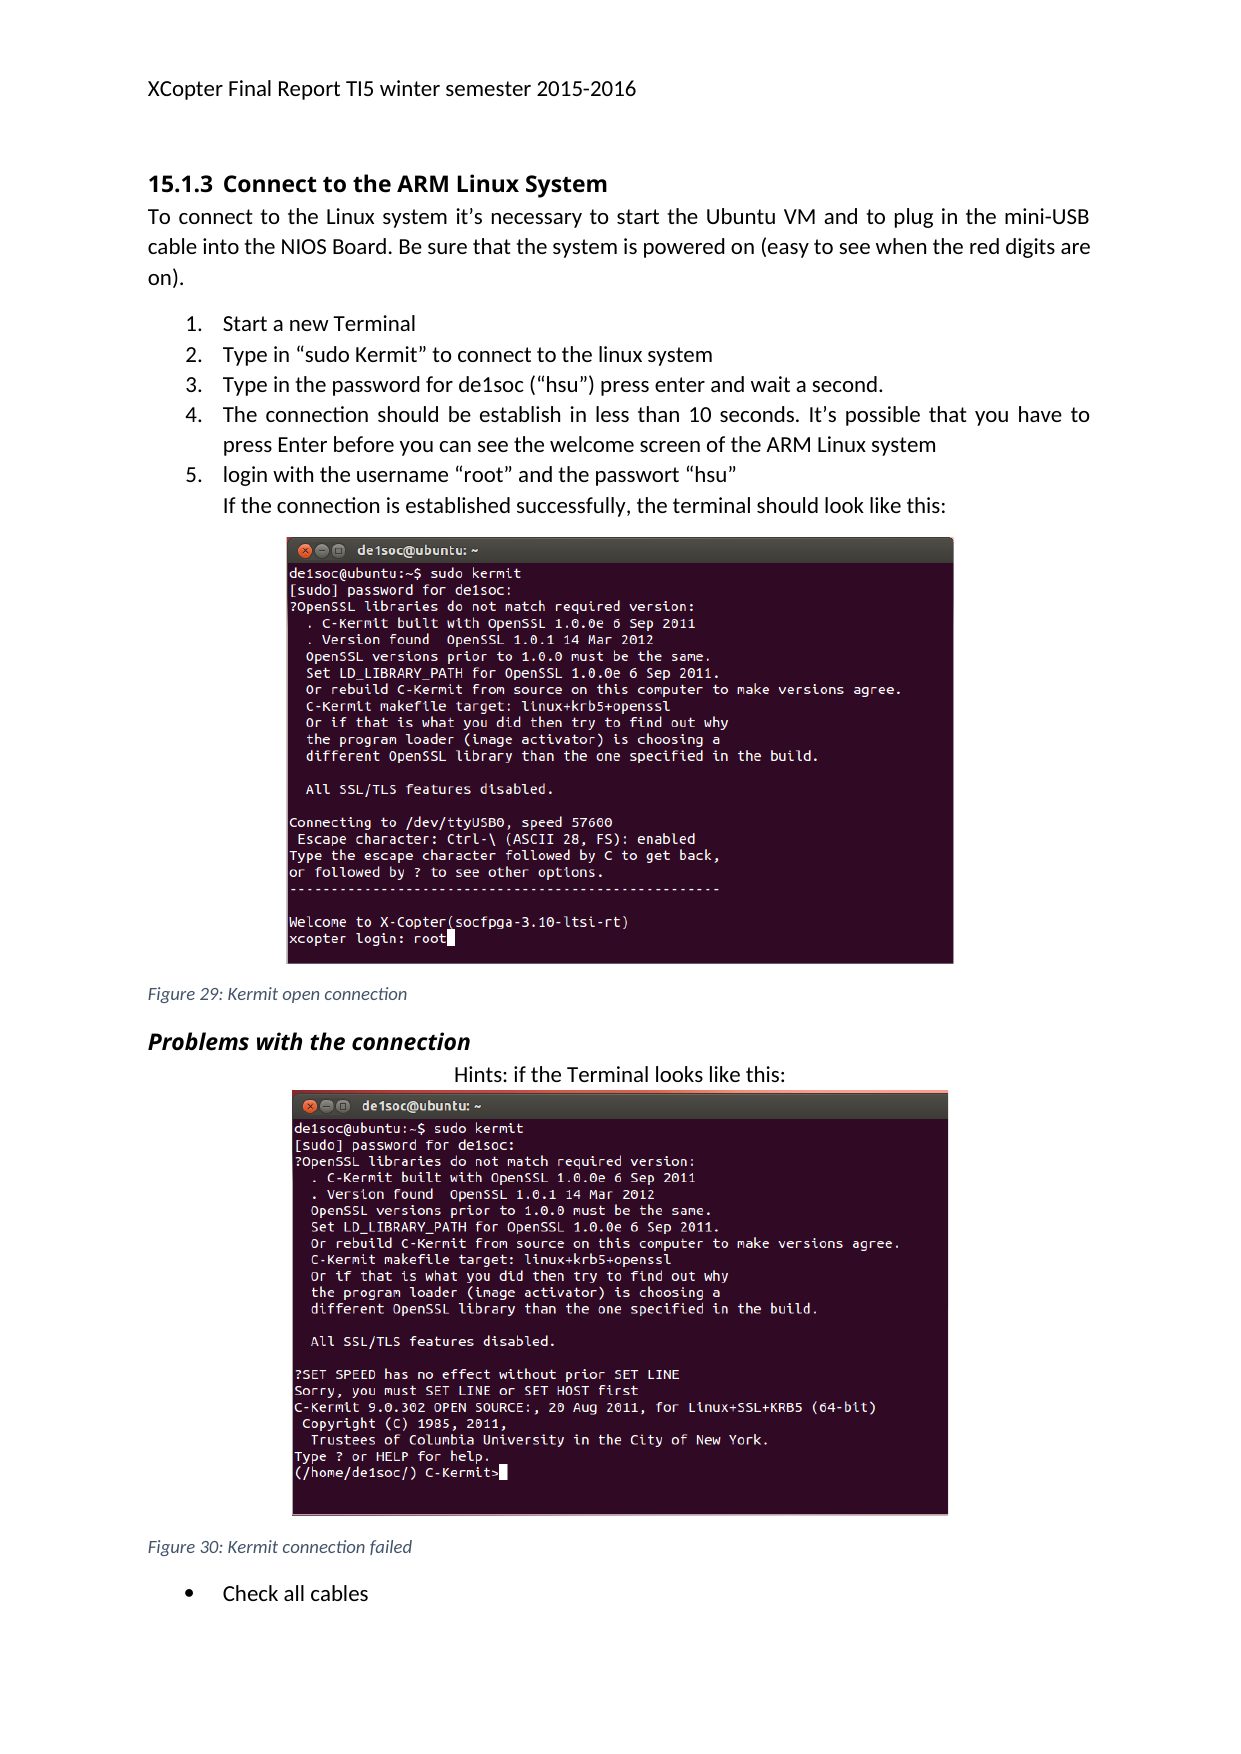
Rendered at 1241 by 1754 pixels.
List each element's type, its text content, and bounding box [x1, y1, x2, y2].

list Type in “sudo Kermit” to connect to the linux system [185, 340, 1093, 368]
picture [286, 537, 954, 964]
list If the connection is established successfully, the terminal should look like this: [223, 491, 1093, 519]
text To connect to the Linux system it’s necessary to start the Ubuntu VM and to plug in the mini-USB cable into the NIOS Board. Be sure that the system is powered on (easy to see when the red digits are on). [148, 202, 1093, 291]
picture [292, 1090, 949, 1516]
text Figure 30: Kermit connection failed [148, 1535, 1093, 1558]
list login with the username “root” and the passwort “hsu” [185, 461, 1093, 488]
list Start a new Terminal [185, 309, 1093, 337]
list Type in the password for de1soc (“hsu”) press enter and wait a second. [185, 370, 1093, 398]
subtitle Connect to the ARM Linux System [148, 168, 1093, 200]
text Figure 29: Kermit open connection [148, 982, 1093, 1005]
list The connection should be establish in less than 10 seconds. It’s possible that you have to press Enter before you can see the welcome screen of the ARM Linux system [185, 400, 1093, 458]
subtitle Problems with the connection [148, 1026, 1093, 1057]
list Check all cables [185, 1579, 1093, 1607]
